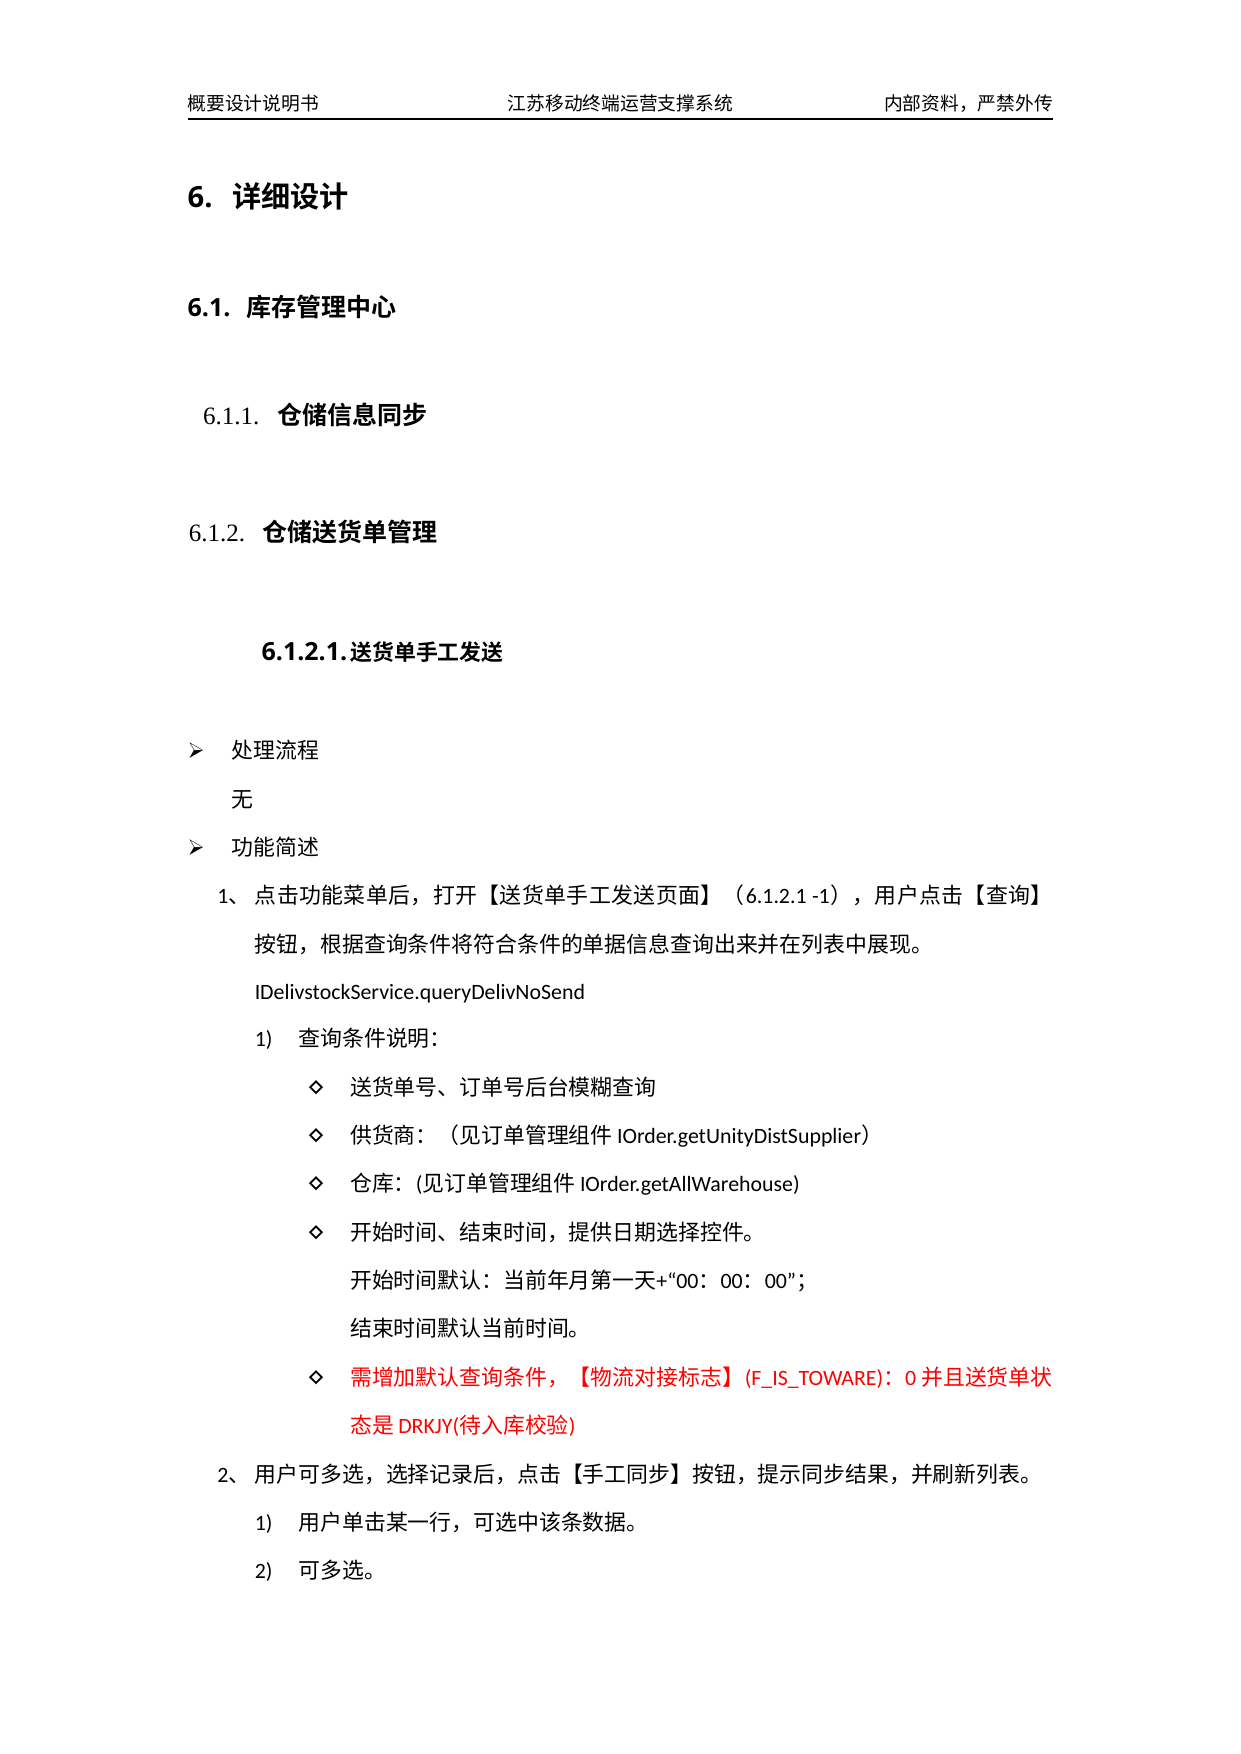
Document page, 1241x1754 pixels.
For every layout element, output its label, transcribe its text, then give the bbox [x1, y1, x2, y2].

list 仓库：(见订单管理组件IOrder.getAllWarehouse) [306, 1166, 1053, 1198]
list 用户单击某一行，可选中该条数据。 [254, 1504, 1053, 1537]
list 点击功能菜单后，打开【送货单手工发送页面】（6.1.2.1 -1），用户点击【查询】按钮，根据查询条件将符合条件的单据信息查询出来并在列表中展现。 [217, 878, 1053, 959]
list 开始时间、结束时间，提供日期选择控件。 [306, 1214, 1053, 1247]
subtitle 仓储信息同步 [203, 381, 1053, 446]
subtitle 库存管理中心 [187, 273, 1053, 338]
list 结束时间默认当前时间。 [350, 1311, 1053, 1343]
list 开始时间默认：当前年月第一天+“00：00：00”； [350, 1262, 1053, 1295]
list 无 [231, 781, 1053, 814]
subtitle 详细设计 [187, 162, 1053, 227]
subtitle 送货单手工发送 [261, 618, 1053, 683]
list 查询条件说明： [254, 1021, 1053, 1053]
list 功能简述 [187, 829, 1053, 862]
list 处理流程 [187, 733, 1053, 765]
list 用户可多选，选择记录后，点击【手工同步】按钮，提示同步结果，并刷新列表。 [217, 1456, 1053, 1489]
list 需增加默认查询条件，【物流对接标志】(F_IS_TOWARE)：0 并且送货单状态是DRKJY(待入库校验) [306, 1359, 1053, 1440]
list 供货商：（见订单管理组件IOrder.getUnityDistSupplier） [306, 1117, 1053, 1150]
list 送货单号、订单号后台模糊查询 [306, 1069, 1053, 1102]
list IDelivstockService.queryDelivNoSend [254, 975, 1053, 1007]
list 可多选。 [254, 1553, 1053, 1585]
subtitle 仓储送货单管理 [188, 498, 1053, 563]
